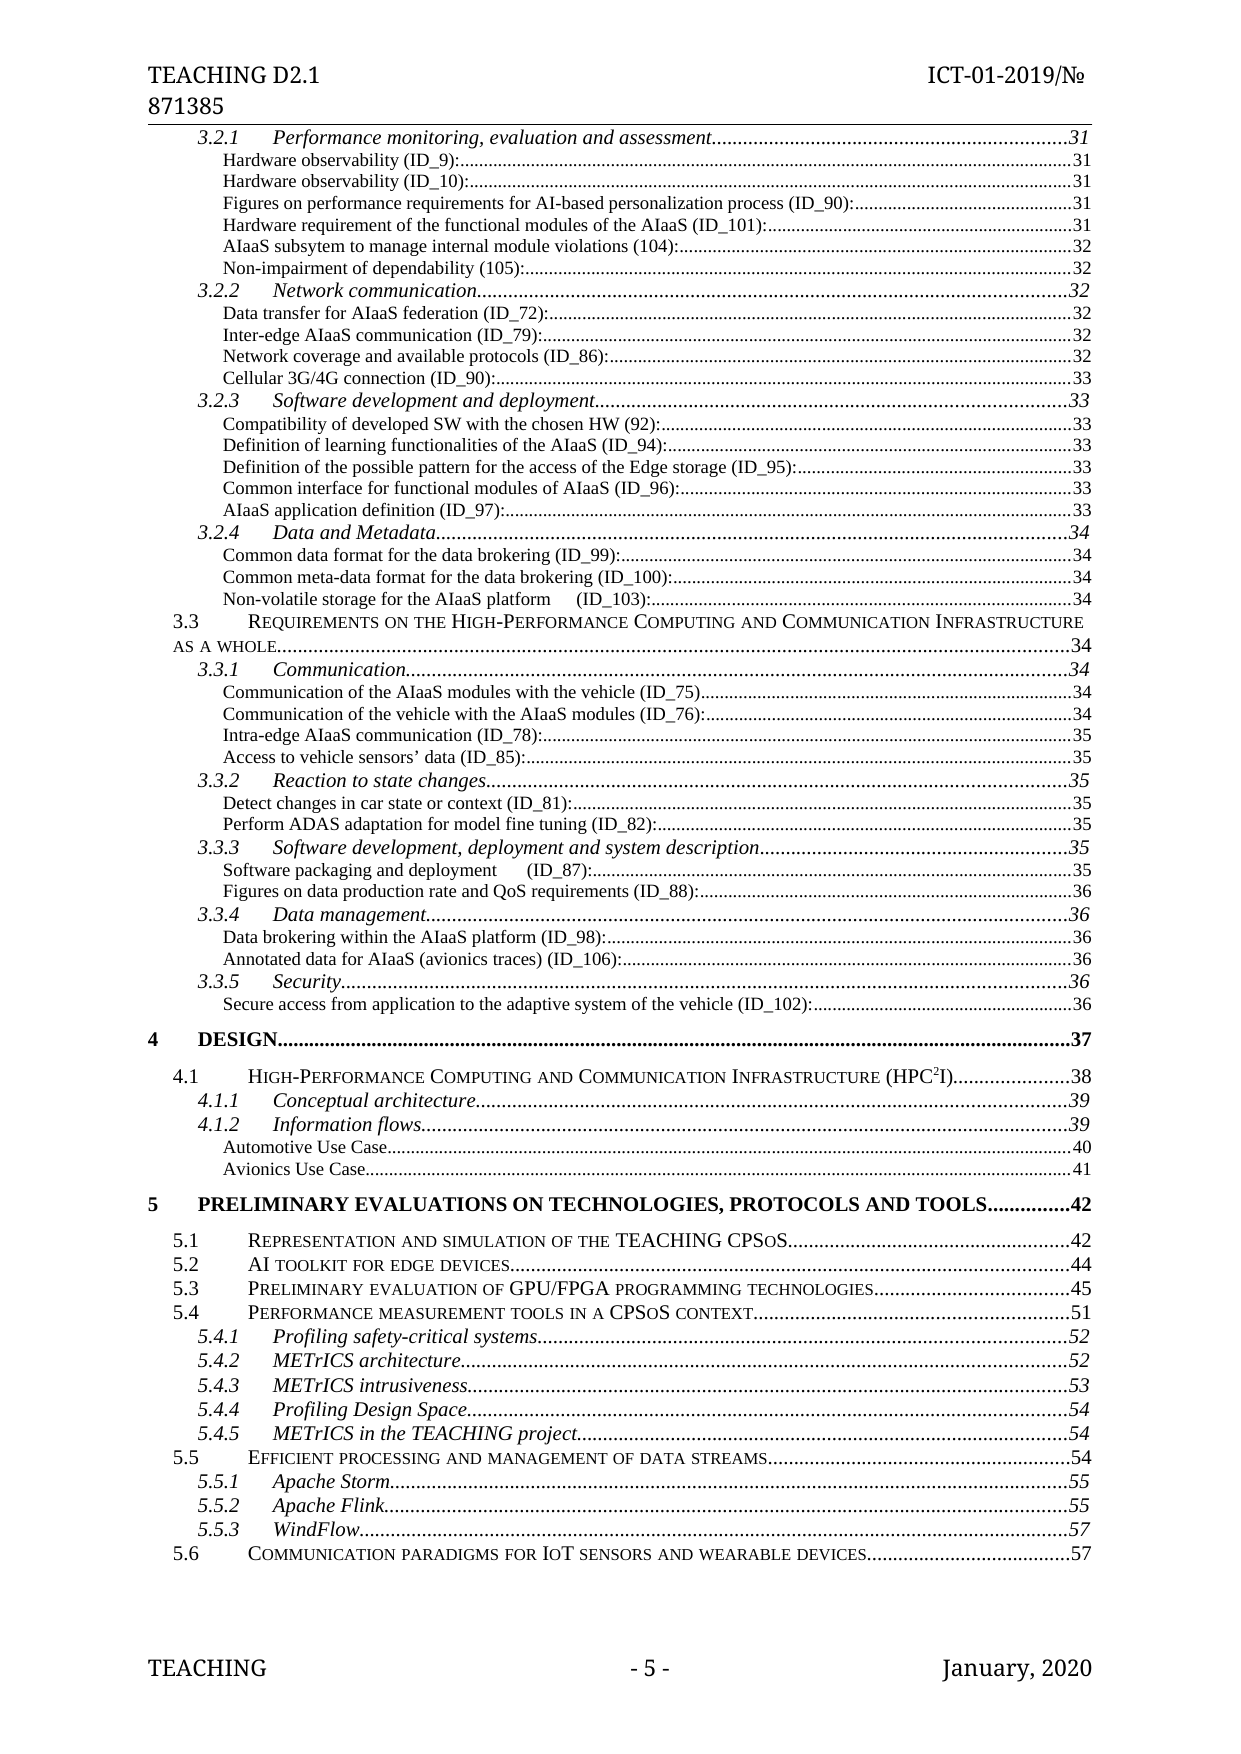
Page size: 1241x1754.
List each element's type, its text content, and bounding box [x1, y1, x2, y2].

text Perform ADAS adaptation for model fine tuning (ID_82): 35 [223, 813, 1092, 835]
text 3.3.3 Software development, deployment and system description 35 [198, 835, 1092, 859]
text Avionics Use Case 41 [223, 1157, 1092, 1179]
text 4.1.1 Conceptual architecture 39 [198, 1088, 1092, 1112]
text Figures on performance requirements for AI-based personalization process (ID_90): 31 [223, 192, 1092, 213]
text Common data format for the data brokering (ID_99): 34 [223, 544, 1092, 566]
text Network coverage and available protocols (ID_86): 32 [223, 345, 1092, 367]
text Software packaging and deployment (ID_87): 35 [223, 859, 1092, 880]
text Cellular 3G/4G connection (ID_90): 33 [223, 367, 1092, 388]
text 3.2.1 Performance monitoring, evaluation and assessment 31 [198, 125, 1092, 149]
text 5.2 AI toolkit for edge devices 44 [173, 1252, 1092, 1276]
text 3.3 Requirements on the High-Performance Computing and Communication Infrastructure as a whole 34 [173, 609, 1092, 657]
text 5.4.4 Profiling Design Space 54 [198, 1397, 1092, 1421]
text Data transfer for AIaaS federation (ID_72): 32 [223, 302, 1092, 324]
text Definition of the possible pattern for the access of the Edge storage (ID_95): 33 [223, 456, 1092, 477]
text 5.4.3 METrICS intrusiveness 53 [198, 1372, 1092, 1397]
text Secure access from application to the adaptive system of the vehicle (ID_102): 36 [223, 993, 1092, 1015]
text Access to vehicle sensors’ data (ID_85): 35 [223, 746, 1092, 767]
text Automotive Use Case 40 [223, 1136, 1092, 1157]
text Intra-edge AIaaS communication (ID_78): 35 [223, 724, 1092, 746]
text 5.4.1 Profiling safety-critical systems 52 [198, 1324, 1092, 1348]
text Inter-edge AIaaS communication (ID_79): 32 [223, 324, 1092, 345]
text Compatibility of developed SW with the chosen HW (92): 33 [223, 412, 1092, 434]
text 3.2.4 Data and Metadata 34 [198, 520, 1092, 544]
text 3.2.2 Network communication 32 [198, 278, 1092, 302]
text 4 Design 37 [148, 1027, 1092, 1051]
text AIaaS subsytem to manage internal module violations (104): 32 [223, 235, 1092, 257]
text 5.5.2 Apache Flink 55 [198, 1493, 1092, 1517]
text 5.6 Communication paradigms for IoT sensors and wearable devices 57 [173, 1541, 1092, 1565]
text AIaaS application definition (ID_97): 33 [223, 499, 1092, 520]
text Communication of the vehicle with the AIaaS modules (ID_76): 34 [223, 703, 1092, 724]
text Common interface for functional modules of AIaaS (ID_96): 33 [223, 477, 1092, 499]
text 3.2.3 Software development and deployment 33 [198, 388, 1092, 412]
text 5.4 Performance measurement tools in a CPSoS context 51 [173, 1300, 1092, 1324]
text Common meta-data format for the data brokering (ID_100): 34 [223, 566, 1092, 587]
text Non-impairment of dependability (105): 32 [223, 257, 1092, 278]
text Definition of learning functionalities of the AIaaS (ID_94): 33 [223, 434, 1092, 456]
text 5.5.1 Apache Storm 55 [198, 1469, 1092, 1493]
text 3.3.4 Data management 36 [198, 902, 1092, 926]
text 3.3.1 Communication 34 [198, 657, 1092, 681]
text 5.3 Preliminary evaluation of GPU/FPGA programming technologies 45 [173, 1276, 1092, 1300]
text Hardware requirement of the functional modules of the AIaaS (ID_101): 31 [223, 213, 1092, 235]
text 3.3.5 Security 36 [198, 969, 1092, 993]
text Hardware observability (ID_10): 31 [223, 170, 1092, 192]
text Annotated data for AIaaS (avionics traces) (ID_106): 36 [223, 947, 1092, 969]
text 4.1.2 Information flows 39 [198, 1112, 1092, 1136]
text 5.5 Efficient processing and management of data streams 54 [173, 1445, 1092, 1469]
text Communication of the AIaaS modules with the vehicle (ID_75) 34 [223, 681, 1092, 703]
text 5.4.2 METrICS architecture 52 [198, 1348, 1092, 1372]
text Detect changes in car state or context (ID_81): 35 [223, 792, 1092, 813]
text 5.1 Representation and simulation of the TEACHING CPSoS 42 [173, 1228, 1092, 1252]
text Hardware observability (ID_9): 31 [223, 149, 1092, 170]
text 4.1 High-Performance Computing and Communication Infrastructure (HPC2I) 38 [173, 1064, 1092, 1088]
text 3.3.2 Reaction to state changes 35 [198, 767, 1092, 792]
text 5.4.5 METrICS in the TEACHING project 54 [198, 1421, 1092, 1445]
text 5.5.3 WindFlow 57 [198, 1517, 1092, 1541]
text Non-volatile storage for the AIaaS platform (ID_103): 34 [223, 587, 1092, 609]
text 5 PRELIMINARY EVALUATIONS ON TECHNOLOGIES, PROTOCOLS AND TOOLS 42 [148, 1192, 1092, 1216]
text Figures on data production rate and QoS requirements (ID_88): 36 [223, 880, 1092, 902]
text Data brokering within the AIaaS platform (ID_98): 36 [223, 926, 1092, 947]
